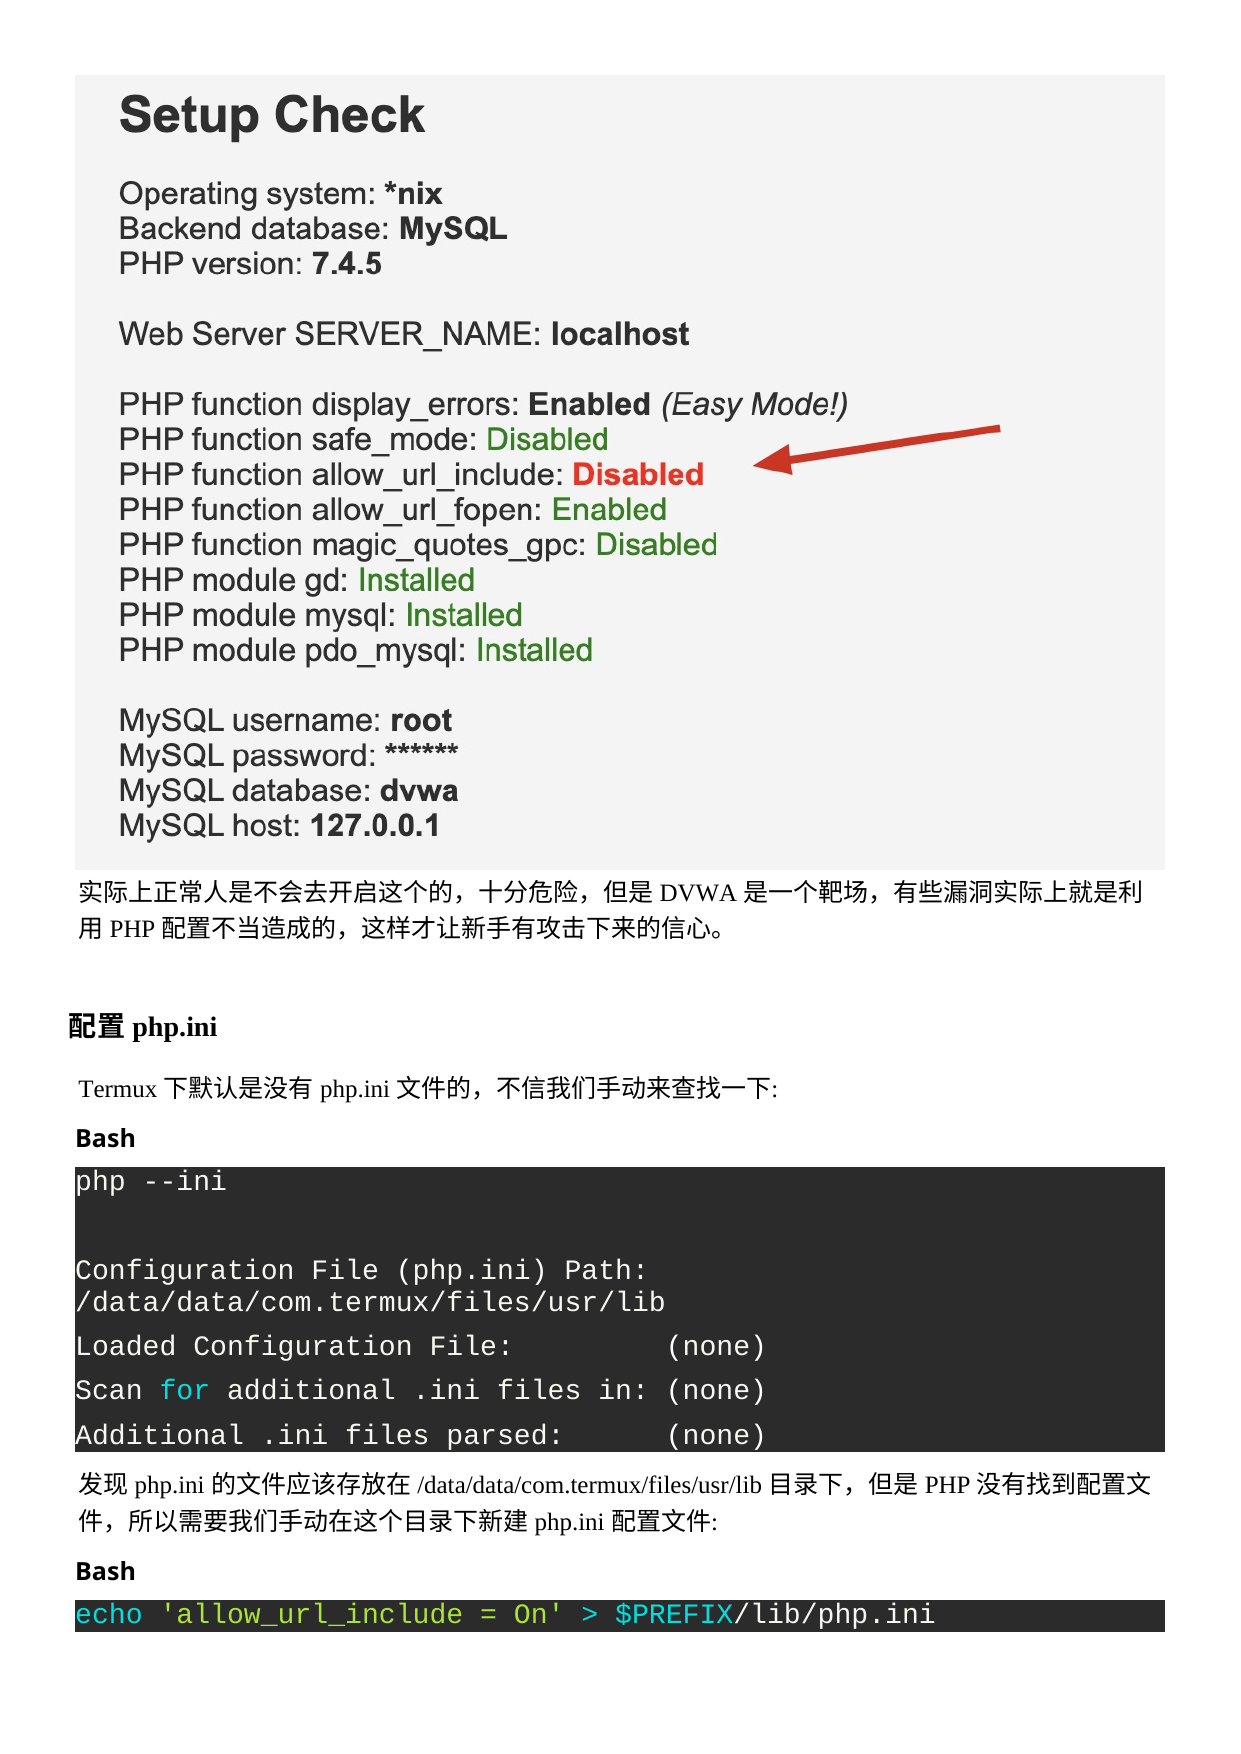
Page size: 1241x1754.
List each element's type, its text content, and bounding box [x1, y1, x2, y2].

text Scan for additional .ini files in: (none) [75, 1376, 1165, 1408]
text 发现 php.ini 的文件应该存放在 /data/data/com.termux/files/usr/lib 目录下，但是 PHP 没有找到配置文件，所以需要我们手动在这个目录下新建 php.ini 配置文件: [78, 1465, 1162, 1537]
text echo 'allow_url_include = On' > $PREFIX/lib/php.ini [75, 1600, 1165, 1632]
text Termux 下默认是没有 php.ini 文件的，不信我们手动来查找一下: [78, 1068, 1162, 1105]
text Additional .ini files parsed: (none) [75, 1421, 1165, 1452]
text 实际上正常人是不会去开启这个的，十分危险，但是 DVWA 是一个靶场，有些漏洞实际上就是利用 PHP 配置不当造成的，这样才让新手有攻击下来的信心。 [78, 872, 1162, 945]
text Loaded Configuration File: (none) [75, 1332, 1165, 1364]
text php --ini [75, 1167, 1165, 1199]
picture [75, 75, 1166, 870]
text 配置 php.ini [69, 1004, 1165, 1045]
text Configuration File (php.ini) Path: /data/data/com.termux/files/usr/lib [75, 1256, 1165, 1319]
text Bash [75, 1553, 1165, 1587]
text Bash [75, 1120, 1165, 1154]
